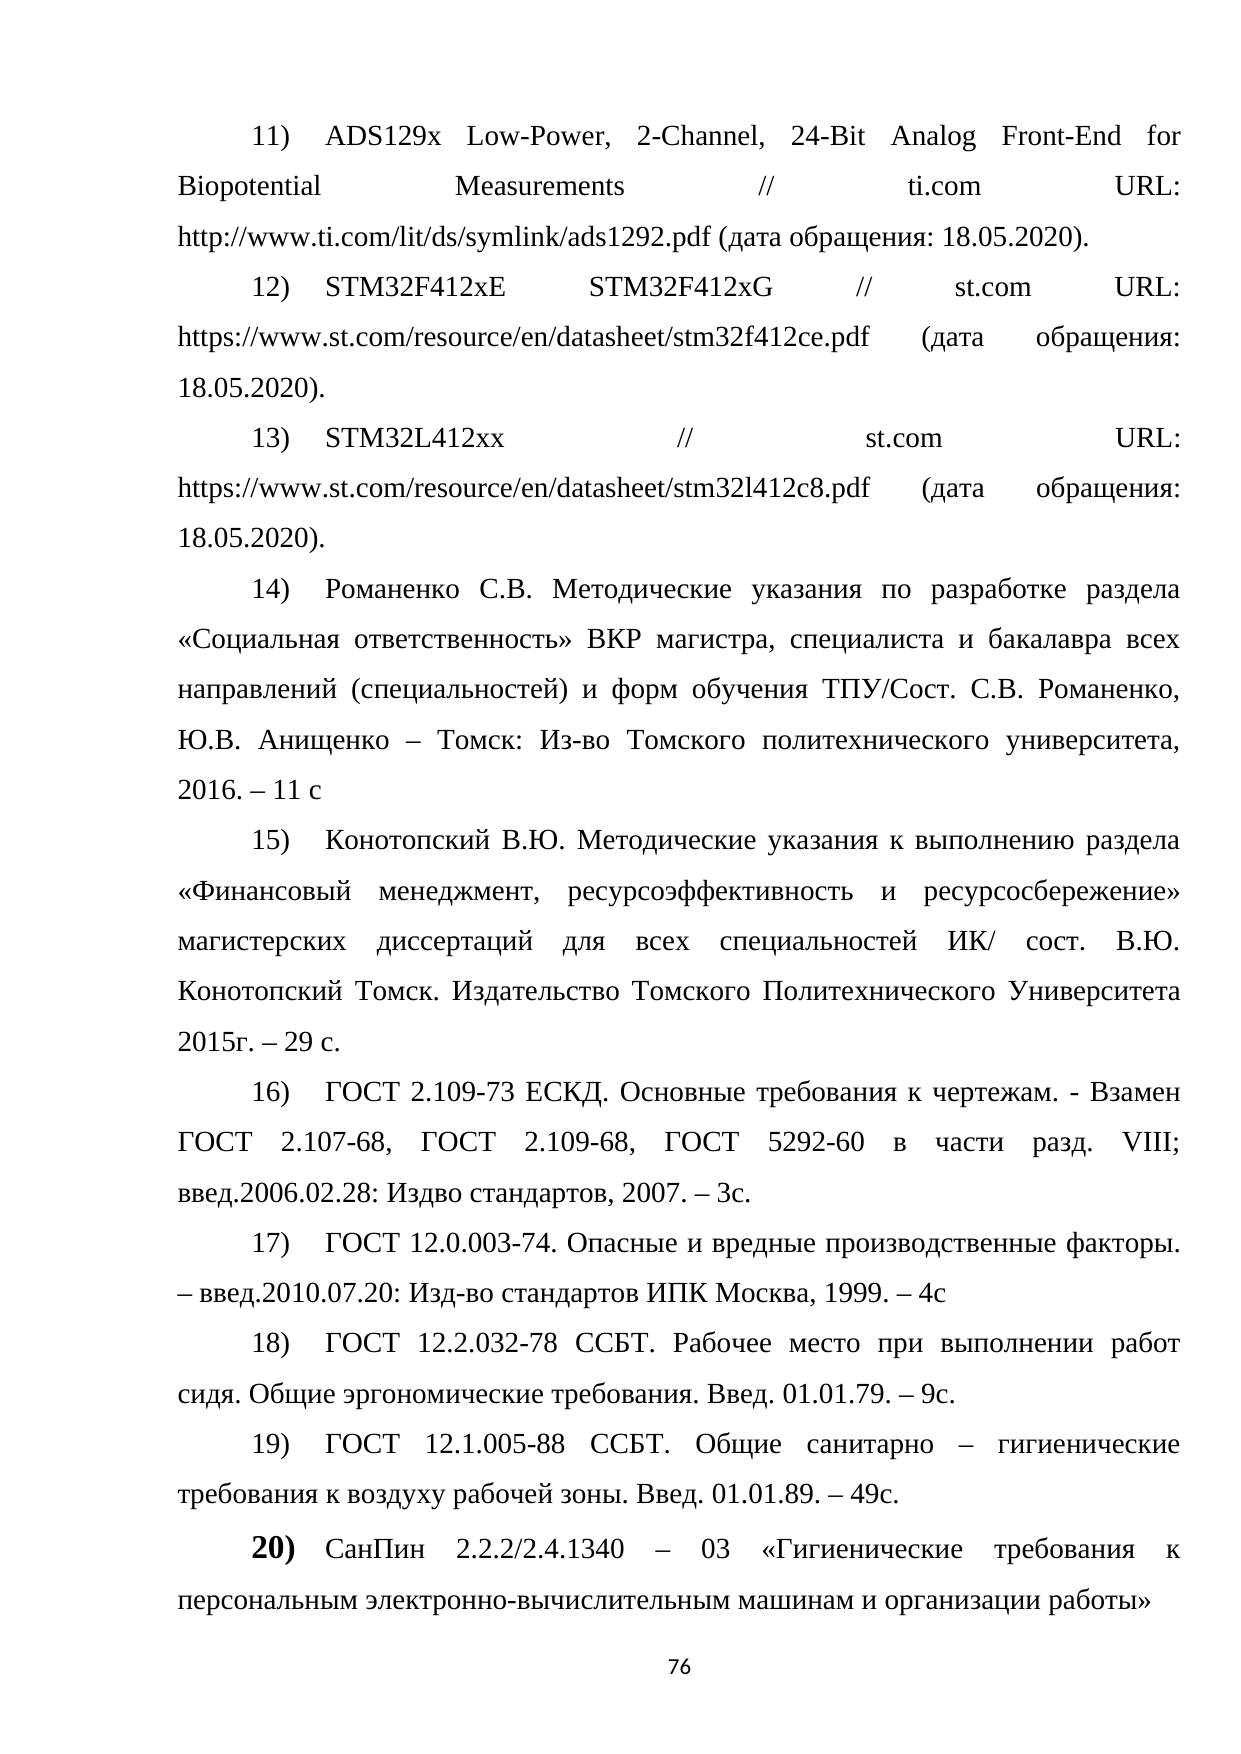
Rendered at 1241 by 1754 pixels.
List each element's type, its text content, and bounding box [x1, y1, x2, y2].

list ГОСТ 12.2.032-78 ССБТ. Рабочее место при выполнении работ сидя. Общие эргономические требования. Введ. 01.01.79. – 9с. [177, 1326, 1181, 1409]
list ГОСТ 12.0.003-74. Опасные и вредные производственные факторы. – введ.2010.07.20: Изд-во стандартов ИПК Москва, 1999. – 4с [177, 1225, 1181, 1309]
list STM32F412xE STM32F412xG // st.com URL: https://www.st.com/resource/en/datasheet/stm32f412ce.pdf (дата обращения: 18.05.2020). [177, 269, 1181, 403]
list ГОСТ 2.109-73 ЕСКД. Основные требования к чертежам. - Взамен ГОСТ 2.107-68, ГОСТ 2.109-68, ГОСТ 5292-60 в части разд. VIII; введ.2006.02.28: Издво стандартов, 2007. – 3с. [177, 1074, 1181, 1208]
list Романенко C.В. Методические указания по разработке раздела «Социальная ответственность» ВКР магистра, специалиста и бакалавра всех направлений (специальностей) и форм обучения ТПУ/Сост. С.В. Романенко, Ю.В. Анищенко – Томск: Из-во Томского политехнического университета, 2016. – 11 с [177, 571, 1181, 806]
list STM32L412xx // st.com URL: https://www.st.com/resource/en/datasheet/stm32l412c8.pdf (дата обращения: 18.05.2020). [177, 420, 1181, 554]
list СанПин 2.2.2/2.4.1340 – 03 «Гигиенические требования к персональным электронно-вычислительным машинам и организации работы» [177, 1527, 1181, 1616]
list Конотопский В.Ю. Методические указания к выполнению раздела «Финансовый менеджмент, ресурсоэффективность и ресурсосбережение» магистерских диссертаций для всех специальностей ИК/ сост. В.Ю. Конотопский Томск. Издательство Томского Политехнического Университета 2015г. – 29 с. [177, 822, 1181, 1057]
list ADS129x Low-Power, 2-Channel, 24-Bit Analog Front-End for Biopotential Measurements // ti.com URL: http://www.ti.com/lit/ds/symlink/ads1292.pdf (дата обращения: 18.05.2020). [177, 118, 1181, 252]
list ГОСТ 12.1.005-88 ССБТ. Общие санитарно – гигиенические требования к воздуху рабочей зоны. Введ. 01.01.89. – 49с. [177, 1426, 1181, 1510]
